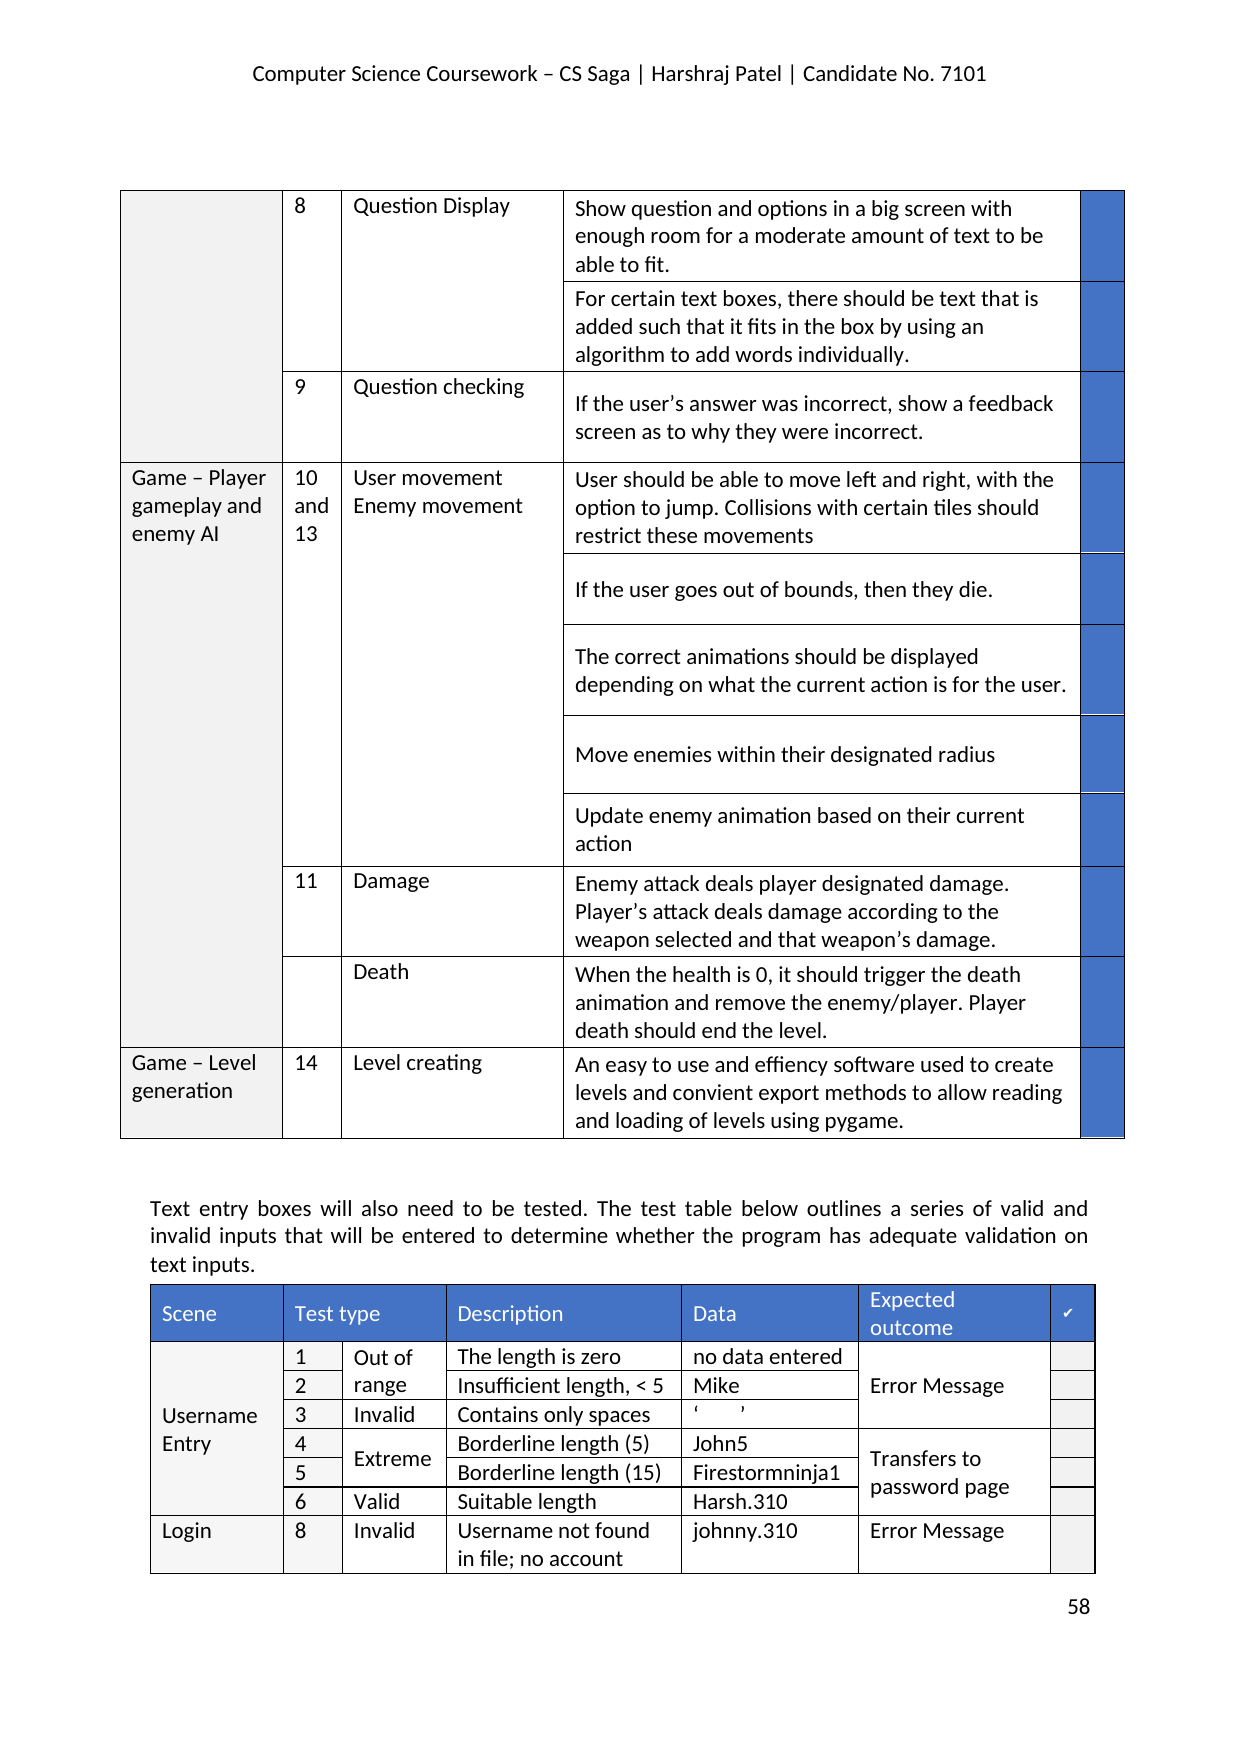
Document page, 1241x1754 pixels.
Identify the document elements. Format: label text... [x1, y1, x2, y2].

table_header Test type [284, 1285, 446, 1341]
table_cell Transfers to password page [859, 1429, 1050, 1515]
table_header Scene [151, 1285, 283, 1341]
table_cell [1081, 463, 1124, 552]
table_cell Valid [343, 1488, 446, 1515]
table_cell Damage [342, 867, 563, 956]
table_cell Contains only spaces [447, 1400, 681, 1428]
table_cell [1051, 1516, 1094, 1572]
table_cell 5 [284, 1458, 342, 1486]
table_cell [1081, 867, 1124, 956]
table_cell 11 [283, 867, 341, 956]
table_cell Game – Player gameplay and enemy AI [121, 463, 282, 1047]
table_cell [447, 1516, 681, 1572]
table_cell [1051, 1429, 1094, 1457]
table_cell The length is zero [447, 1342, 681, 1370]
table_cell 8 [284, 1516, 342, 1572]
table_cell [283, 957, 341, 1047]
table_cell Enemy attack deals player designated damage. Player’s attack deals damage according to the weapon selected and that weapon’s damage. [564, 867, 1080, 956]
table_cell Update enemy animation based on their current action [564, 794, 1080, 866]
table_cell [1081, 282, 1124, 371]
table_cell 8 [283, 191, 341, 371]
table_cell [1081, 554, 1124, 624]
table_cell [1081, 191, 1124, 281]
table_header Expected outcome [859, 1285, 1050, 1341]
table_cell Login [151, 1516, 283, 1572]
table_cell Firestormninja1 [682, 1458, 858, 1486]
table_cell Harsh.310 [682, 1488, 858, 1515]
table_cell If the user goes out of bounds, then they die. [564, 554, 1080, 624]
table_header Data [682, 1285, 858, 1341]
table_cell Question Display [342, 191, 563, 371]
table_cell User movement Enemy movement [342, 463, 563, 866]
table_cell 2 [284, 1371, 342, 1399]
table_cell For certain text boxes, there should be text that is added such that it fits in the box by using an algorithm to add words individually. [564, 282, 1080, 371]
table_cell [1051, 1371, 1094, 1399]
table_cell 3 [284, 1400, 342, 1428]
table_cell When the health is 0, it should trigger the death animation and remove the enemy/player. Player death should end the level. [564, 957, 1080, 1047]
table_cell Username Entry [151, 1342, 283, 1515]
table_cell 6 [284, 1488, 342, 1515]
table_cell [1081, 372, 1124, 462]
table_cell Borderline length (5) [447, 1429, 681, 1457]
table_cell Out of range [343, 1342, 446, 1399]
table_cell If the user’s answer was incorrect, show a feedback screen as to why they were incorrect. [564, 372, 1080, 462]
table_cell [1051, 1400, 1094, 1428]
table_cell An easy to use and effiency software used to create levels and convient export methods to allow reading and loading of levels using pygame. [564, 1048, 1080, 1137]
text Text entry boxes will also need to be tested. The test table below outlines a series of valid and invalid inputs that will be entered to determine whether the program has adequate validation on text inputs. [150, 1194, 1090, 1278]
table_cell [1081, 794, 1124, 866]
table_cell Invalid [343, 1400, 446, 1428]
table_cell John5 [682, 1429, 858, 1457]
table_cell Mike [682, 1371, 858, 1399]
table_cell Game – Level generation [121, 1048, 282, 1137]
table_cell ‘ ’ [682, 1400, 858, 1428]
table_cell Extreme [343, 1429, 446, 1486]
table_cell 10 and 13 [283, 463, 341, 866]
table_cell [1081, 957, 1124, 1047]
table_cell Invalid [343, 1516, 446, 1572]
table_cell Show question and options in a big screen with enough room for a moderate amount of text to be able to fit. [564, 191, 1080, 281]
table_cell 4 [284, 1429, 342, 1457]
table_cell The correct animations should be displayed depending on what the current action is for the user. [564, 625, 1080, 714]
table_cell [1051, 1342, 1094, 1370]
table_cell Suitable length [447, 1488, 681, 1515]
table_cell [1081, 625, 1124, 714]
table_cell no data entered [682, 1342, 858, 1370]
table_cell Insufficient length, < 5 [447, 1371, 681, 1399]
table_cell 9 [283, 372, 341, 462]
table_header ✔ [1051, 1285, 1094, 1341]
table_cell 14 [283, 1048, 341, 1137]
table_cell Question checking [342, 372, 563, 462]
table_cell [1081, 716, 1124, 792]
table_cell Level creating [342, 1048, 563, 1137]
table_cell User should be able to move left and right, with the option to jump. Collisions with certain tiles should restrict these movements [564, 463, 1080, 552]
table_cell 1 [284, 1342, 342, 1370]
table_cell [1051, 1488, 1094, 1515]
table_cell Borderline length (15) [447, 1458, 681, 1486]
table_cell Error Message [859, 1516, 1050, 1572]
table_cell johnny.310 [682, 1516, 858, 1572]
table_header Description [447, 1285, 681, 1341]
table_cell [1081, 1048, 1124, 1137]
table_cell Error Message [859, 1342, 1050, 1428]
table_cell Death [342, 957, 563, 1047]
table_cell [1051, 1458, 1094, 1486]
table_cell Move enemies within their designated radius [564, 716, 1080, 792]
